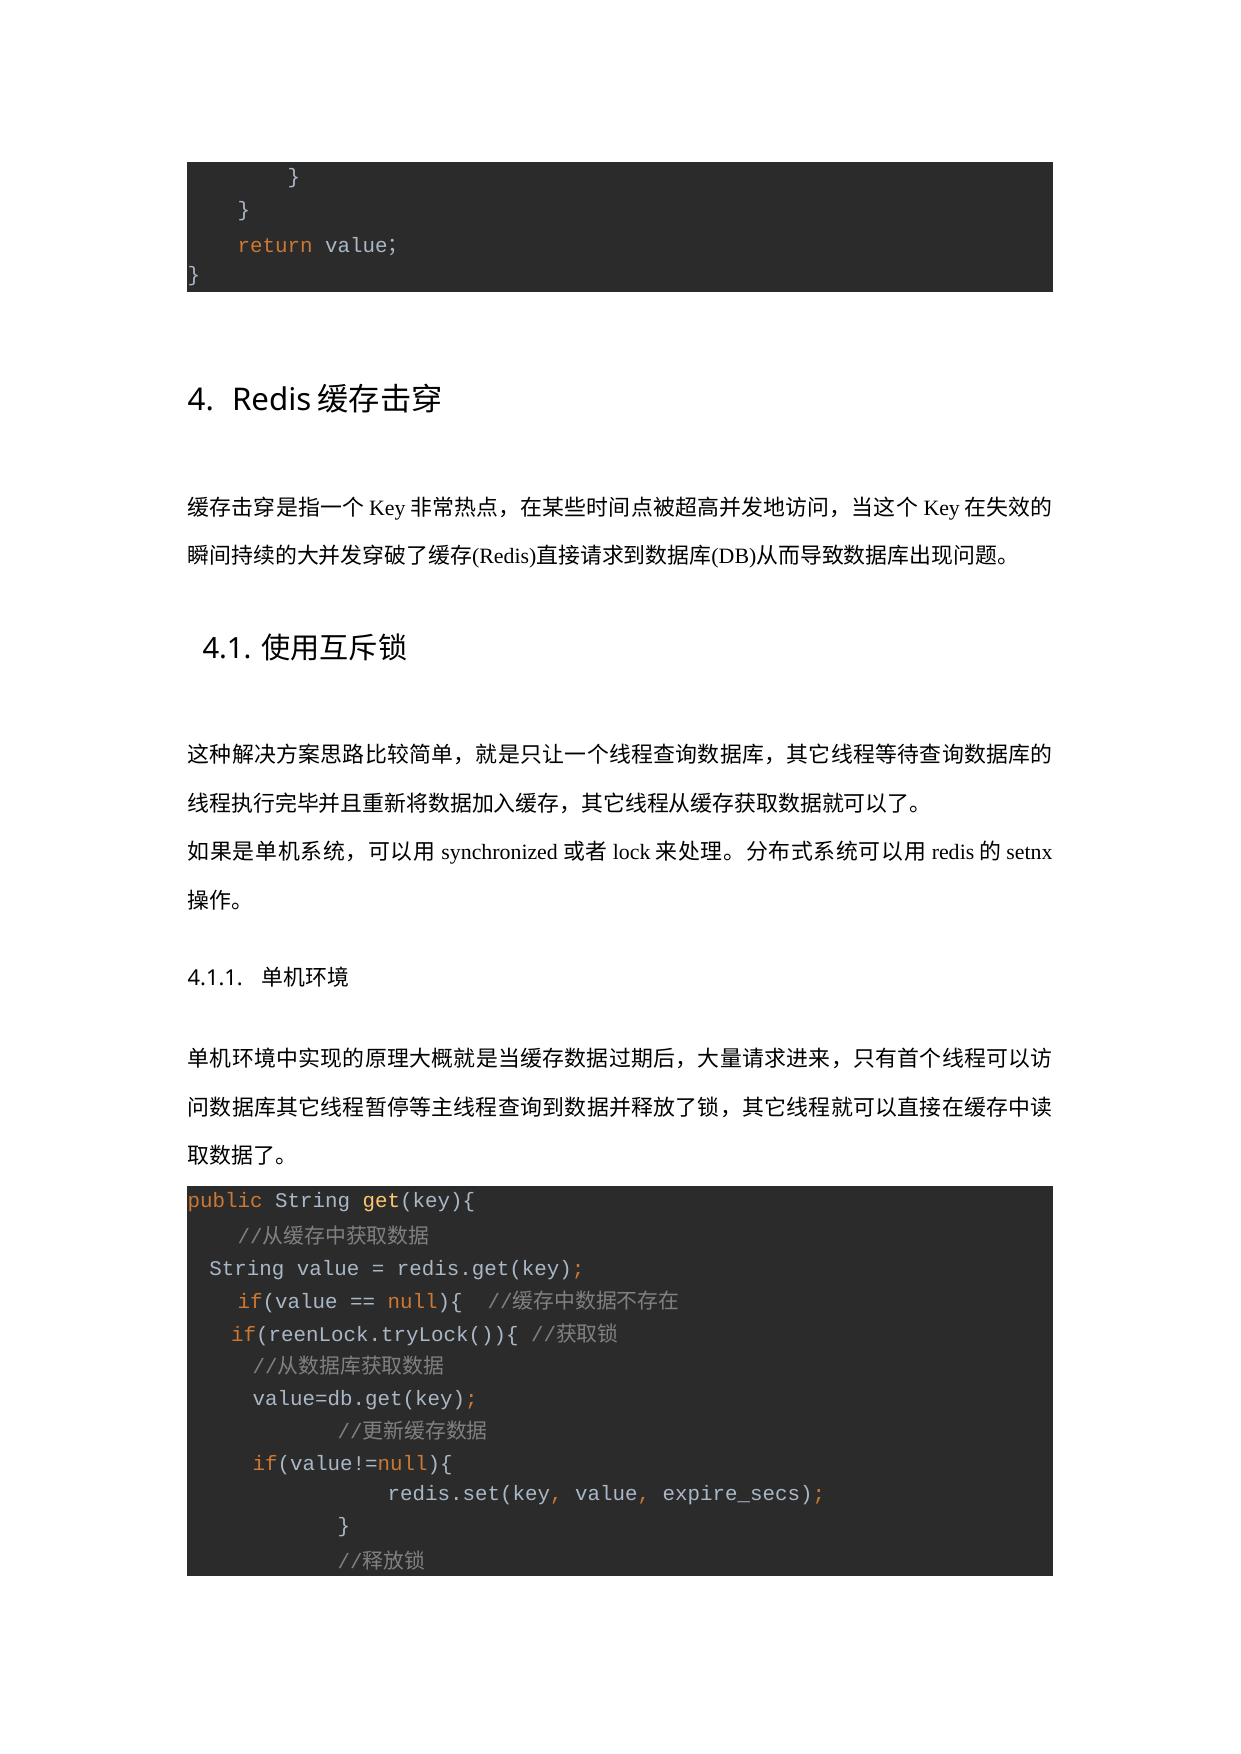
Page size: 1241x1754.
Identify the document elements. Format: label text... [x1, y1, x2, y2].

text 这种解决方案思路比较简单，就是只让一个线程查询数据库，其它线程等待查询数据库的线程执行完毕并且重新将数据加入缓存，其它线程从缓存获取数据就可以了。 [187, 737, 1053, 818]
subtitle Redis缓存击穿 [187, 364, 1053, 429]
text 单机环境中实现的原理大概就是当缓存数据过期后，大量请求进来，只有首个线程可以访问数据库其它线程暂停等主线程查询到数据并释放了锁，其它线程就可以直接在缓存中读取数据了。 [187, 1040, 1053, 1170]
subtitle 单机环境 [187, 960, 1053, 992]
subtitle 使用互斥锁 [202, 613, 1053, 678]
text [187, 1186, 1053, 1576]
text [187, 162, 1053, 292]
text 缓存击穿是指一个Key非常热点，在某些时间点被超高并发地访问，当这个Key在失效的瞬间持续的大并发穿破了缓存(Redis)直接请求到数据库(DB)从而导致数据库出现问题。 [187, 489, 1053, 571]
text 如果是单机系统，可以用synchronized或者lock来处理。分布式系统可以用redis的setnx操作。 [187, 834, 1053, 915]
